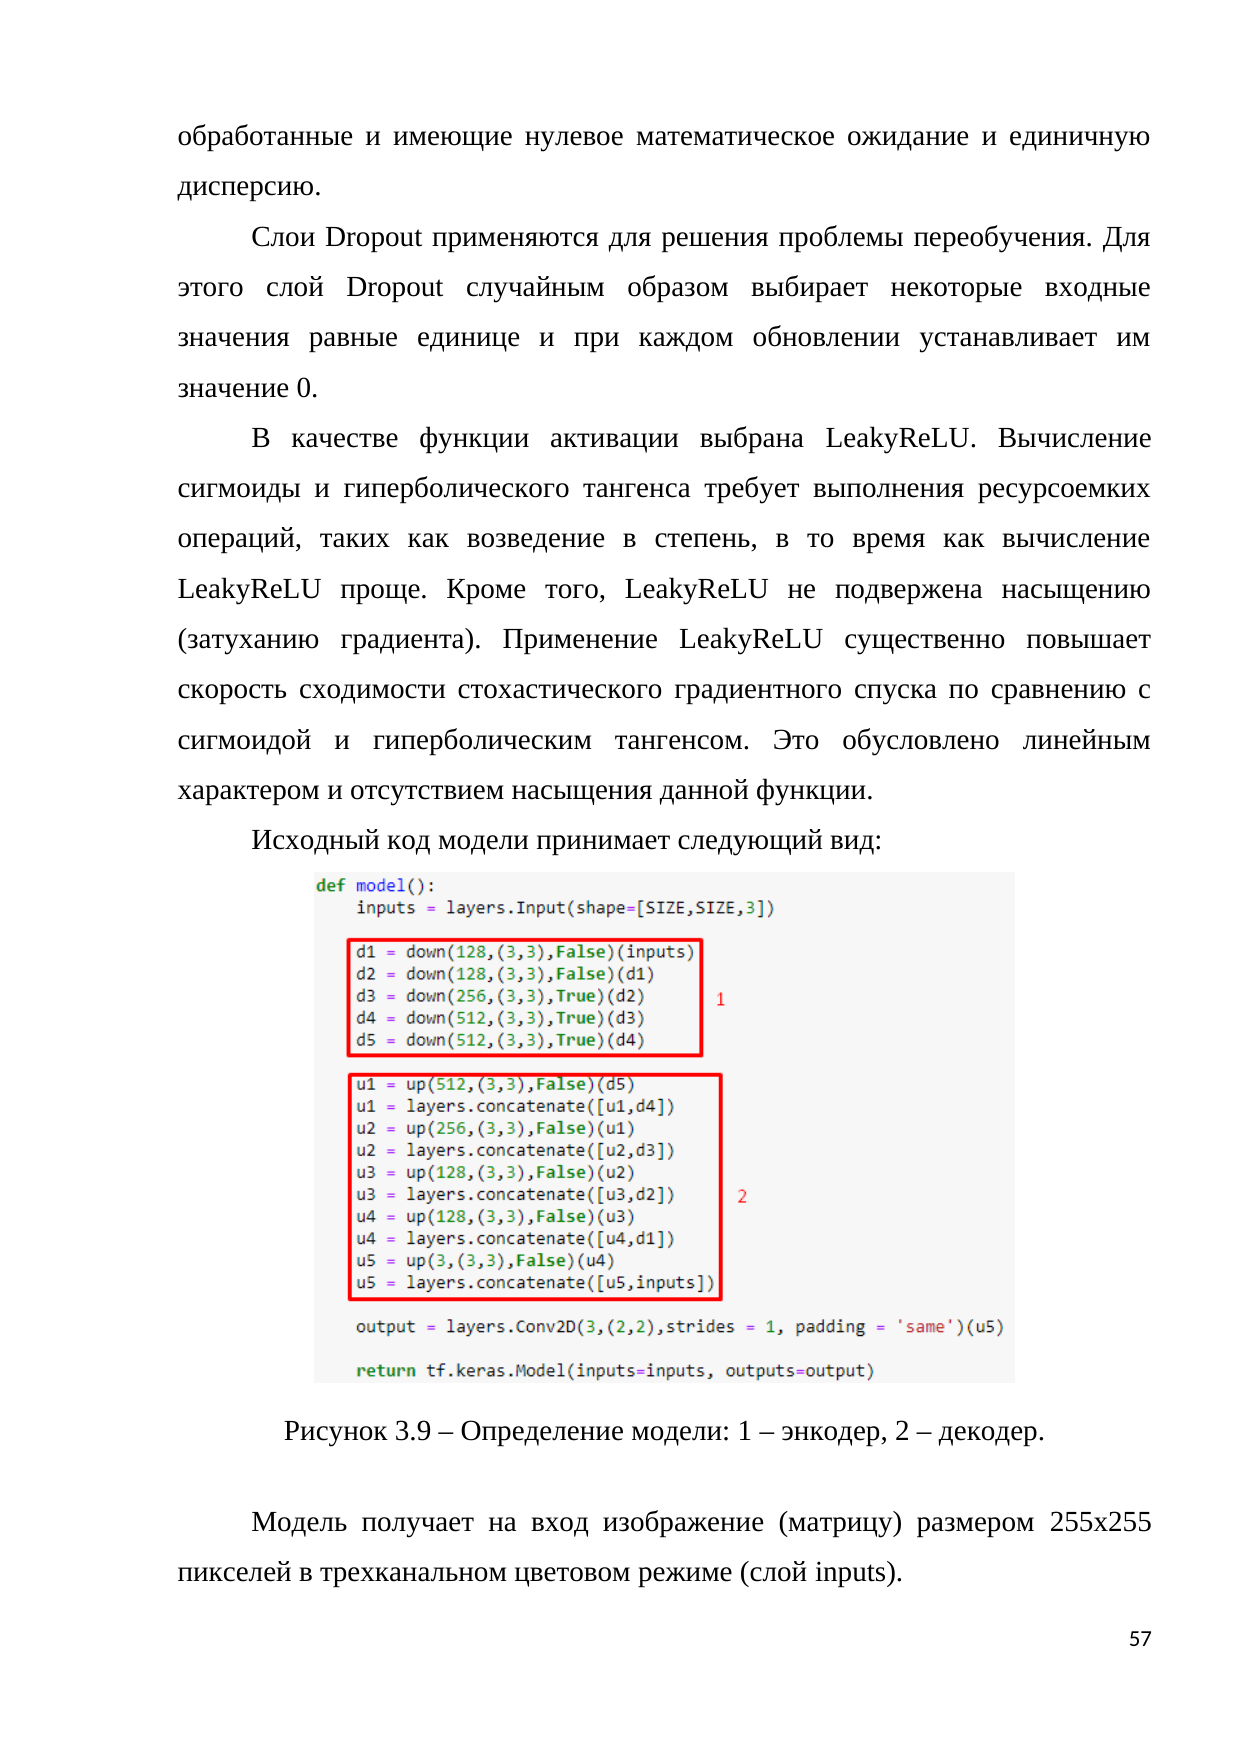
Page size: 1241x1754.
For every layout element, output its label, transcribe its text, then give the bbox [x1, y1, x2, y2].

text Слои Dropout применяются для решения проблемы переобучения. Для этого слой Dropout случайным образом выбирает некоторые входные значения равные единице и при каждом обновлении устанавливает им значение 0. [177, 219, 1152, 403]
text В качестве функции активации выбрана LeakyReLU. Вычисление сигмоиды и гиперболического тангенса требует выполнения ресурсоемких операций, таких как возведение в степень, в то время как вычисление LeakyReLU проще. Кроме того, LeakyReLU не подвержена насыщению (затуханию градиента). Применение LeakyReLU существенно повышает скорость сходимости стохастического градиентного спуска по сравнению с сигмоидой и гиперболическим тангенсом. Это обусловлено линейным характером и отсутствием насыщения данной функции. [177, 420, 1152, 806]
text Модель получает на вход изображение (матрицу) размером 255x255 пикселей в трехканальном цветовом режиме (слой inputs). [177, 1504, 1152, 1587]
text Исходный код модели принимает следующий вид: [177, 822, 1152, 856]
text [177, 118, 1152, 202]
picture [313, 872, 1015, 1383]
text Рисунок 3.9 – Определение модели: 1 – энкодер, 2 – декодер. [177, 1413, 1152, 1447]
